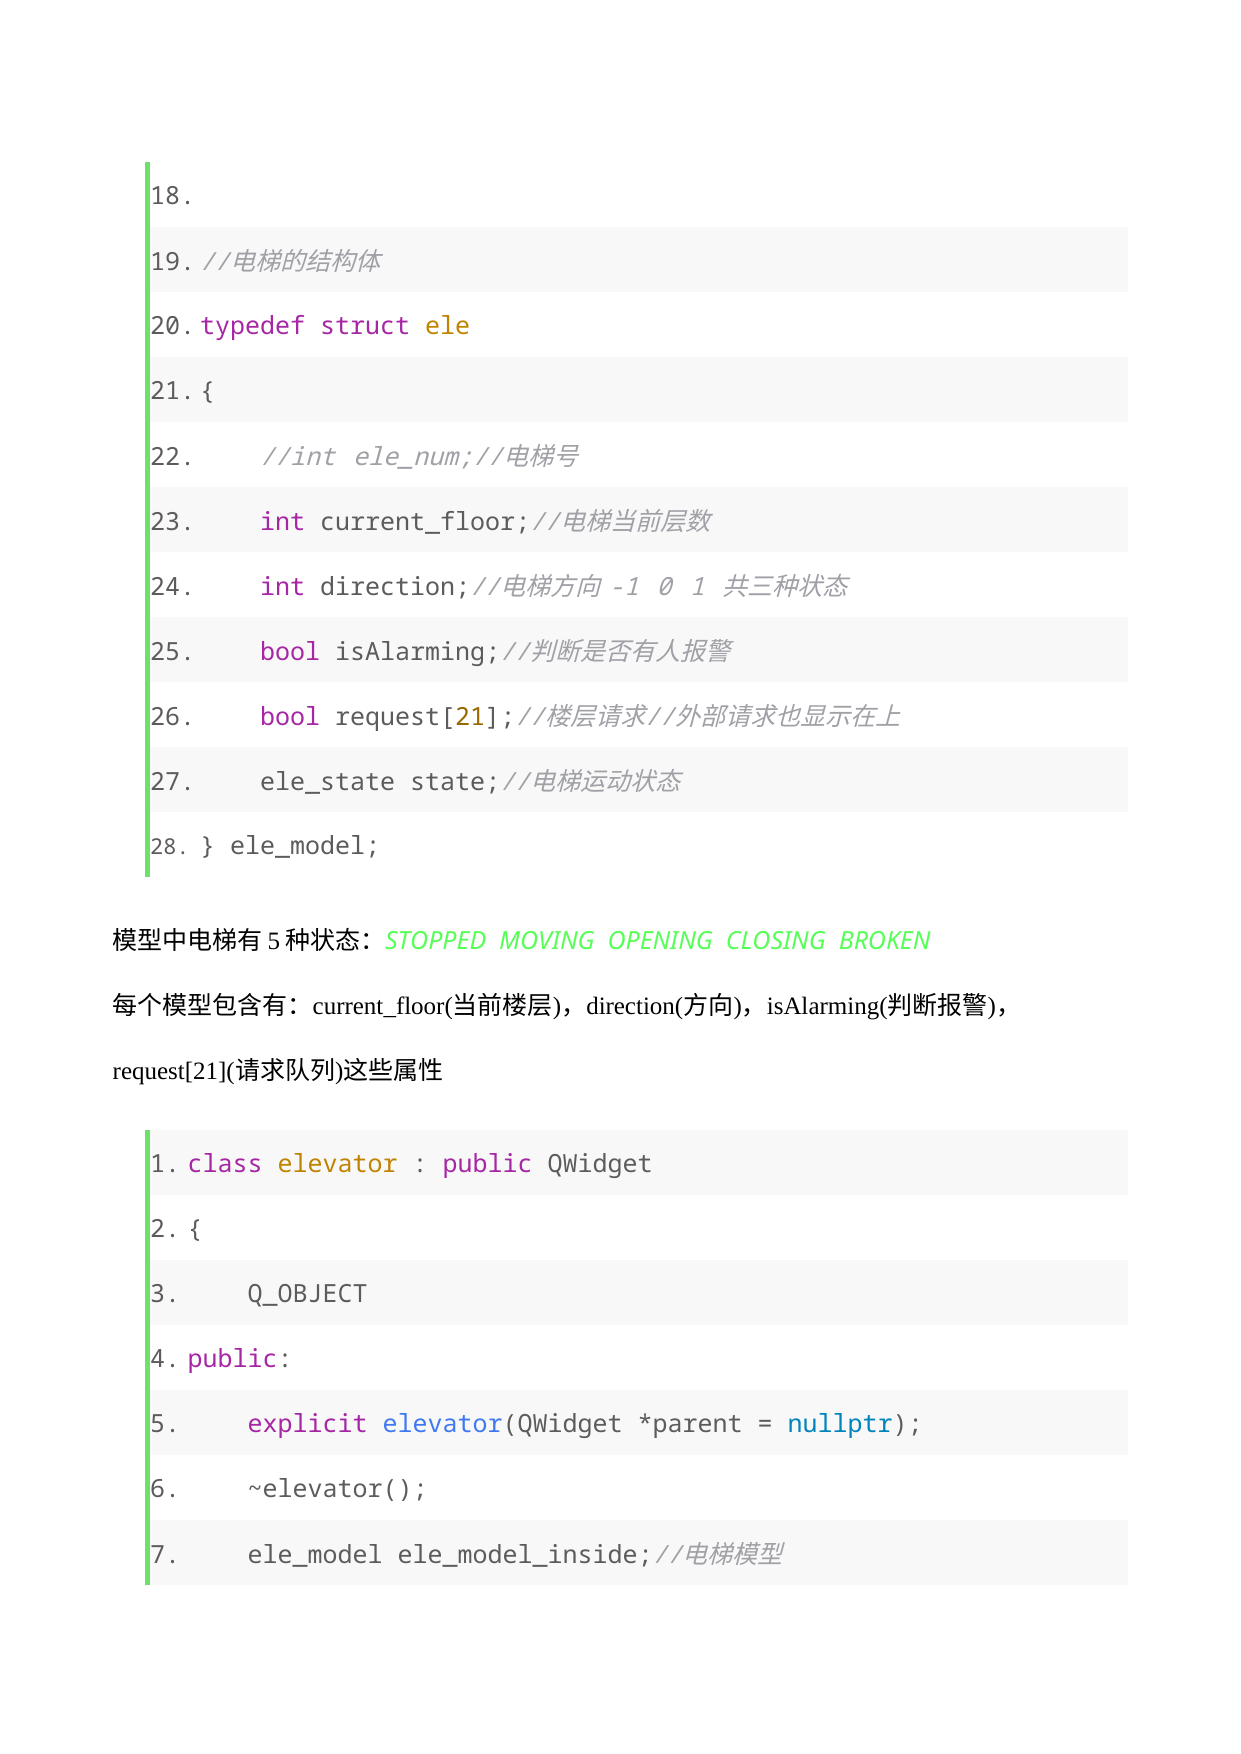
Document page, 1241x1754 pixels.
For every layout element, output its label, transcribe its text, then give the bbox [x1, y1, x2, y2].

list class elevator : public QWidget [150, 1130, 1128, 1195]
list bool request[21];//楼层请求//外部请求也显示在上 [150, 682, 1128, 747]
list ele_state state;//电梯运动状态 [150, 747, 1128, 812]
list } ele_model; [150, 812, 1128, 877]
list public: [150, 1325, 1128, 1390]
list int direction;//电梯方向 -1 0 1 共三种状态 [150, 552, 1128, 617]
list typedef struct ele [150, 292, 1128, 357]
list ele_model ele_model_inside;//电梯模型 [150, 1520, 1128, 1585]
list //电梯的结构体 [150, 227, 1128, 292]
list { [150, 357, 1128, 422]
text 模型中电梯有5种状态：STOPPED MOVING OPENING CLOSING BROKEN [112, 906, 1128, 971]
list { [150, 1195, 1128, 1260]
list bool isAlarming;//判断是否有人报警 [150, 617, 1128, 682]
text 每个模型包含有：current_floor(当前楼层)，direction(方向)，isAlarming(判断报警)，request[21](请求队列)这些属性 [112, 971, 1128, 1101]
list Q_OBJECT [150, 1260, 1128, 1325]
list //int ele_num;//电梯号 [150, 422, 1128, 487]
list int current_floor;//电梯当前层数 [150, 487, 1128, 552]
list explicit elevator(QWidget *parent = nullptr); [150, 1390, 1128, 1455]
list ~elevator(); [150, 1455, 1128, 1520]
